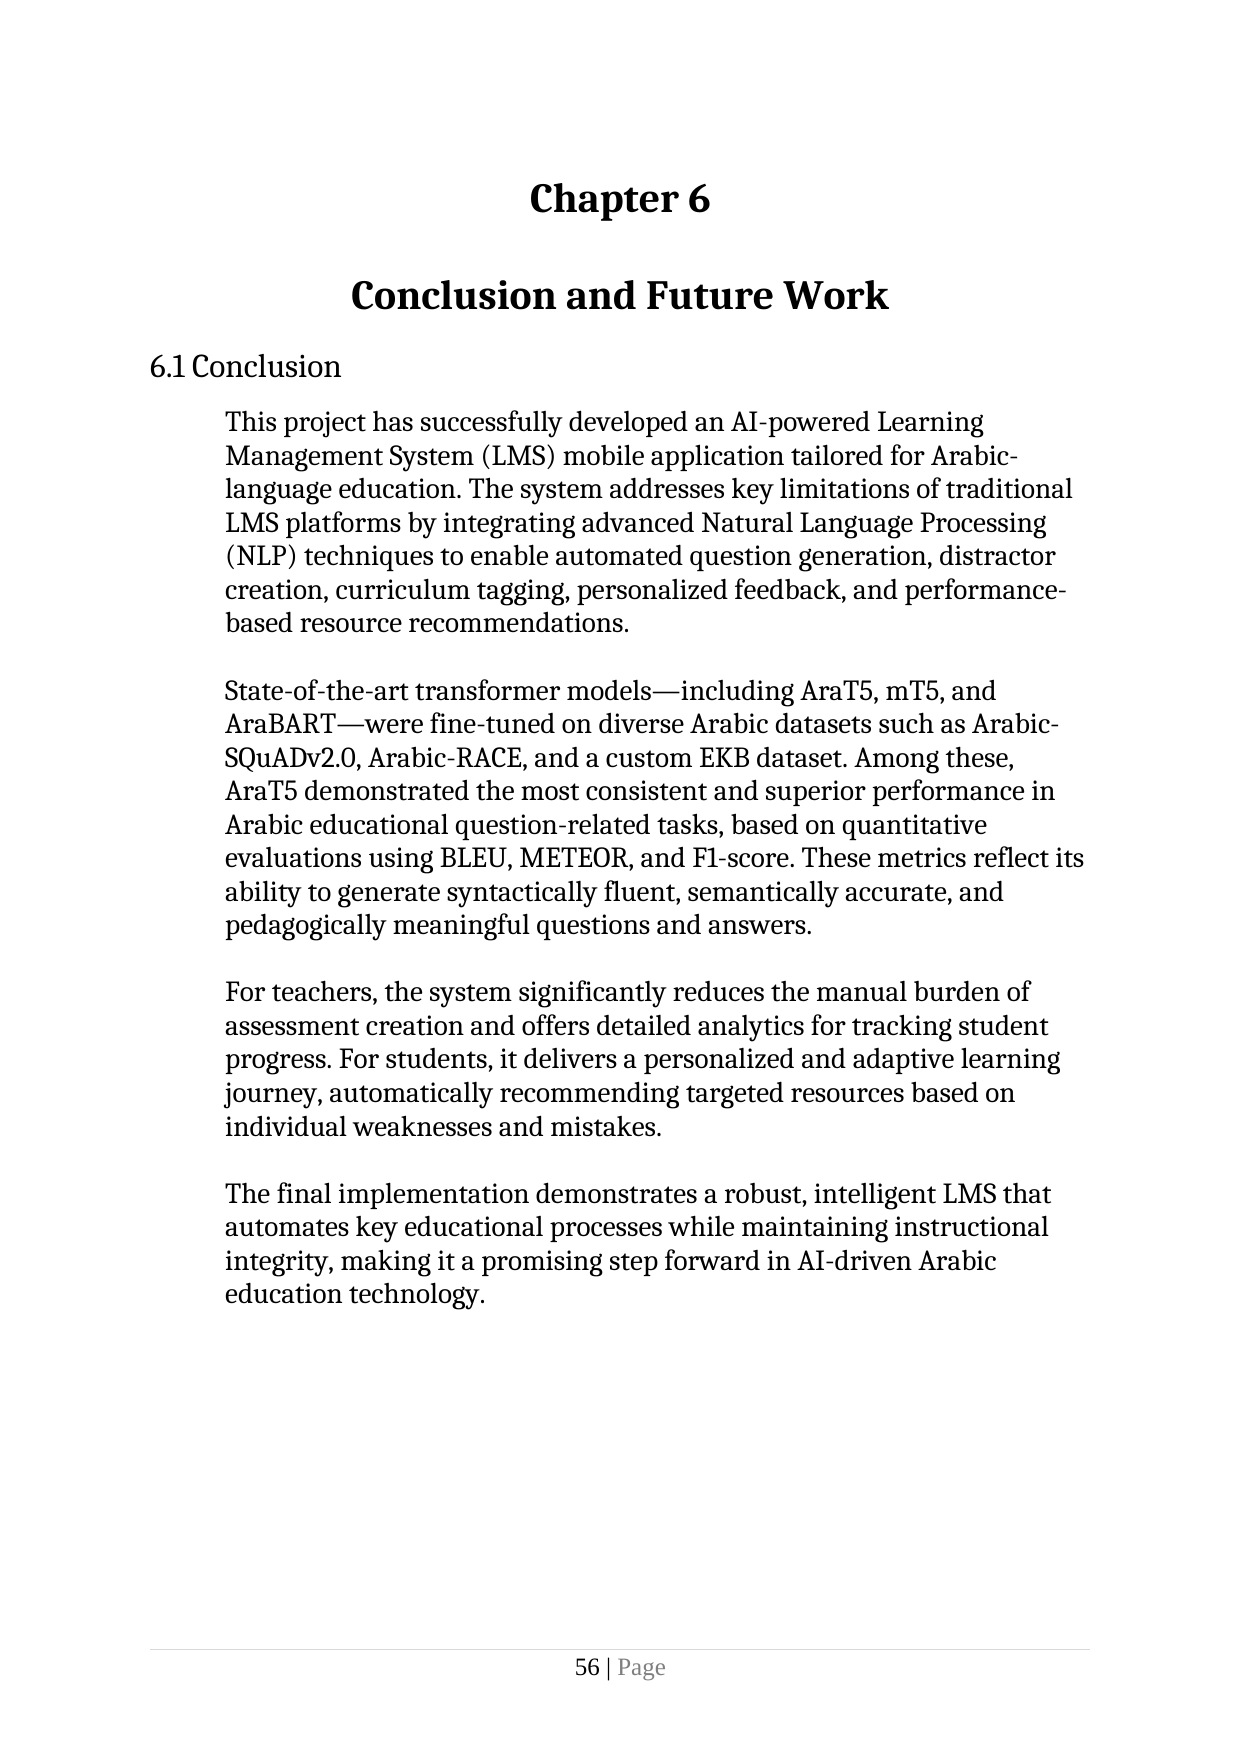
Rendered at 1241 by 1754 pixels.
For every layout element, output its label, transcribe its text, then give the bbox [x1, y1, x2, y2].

text This project has successfully developed an AI-powered Learning Management System (LMS) mobile application tailored for Arabic-language education. The system addresses key limitations of traditional LMS platforms by integrating advanced Natural Language Processing (NLP) techniques to enable automated question generation, distractor creation, curriculum tagging, personalized feedback, and performance-based resource recommendations. [225, 405, 1090, 640]
subtitle 6.1 Conclusion [150, 348, 1090, 386]
subtitle Conclusion and Future Work [150, 272, 1090, 320]
subtitle Chapter 6 [150, 175, 1090, 223]
text State-of-the-art transformer models—including AraT5, mT5, and AraBART—were fine-tuned on diverse Arabic datasets such as Arabic-SQuADv2.0, Arabic-RACE, and a custom EKB dataset. Among these, AraT5 demonstrated the most consistent and superior performance in Arabic educational question-related tasks, based on quantitative evaluations using BLEU, METEOR, and F1-score. These metrics reflect its ability to generate syntactically fluent, semantically accurate, and pedagogically meaningful questions and answers. [225, 674, 1090, 942]
text The final implementation demonstrates a robust, intelligent LMS that automates key educational processes while maintaining instructional integrity, making it a promising step forward in AI-driven Arabic education technology. [225, 1177, 1090, 1311]
text For teachers, the system significantly reduces the manual burden of assessment creation and offers detailed analytics for tracking student progress. For students, it delivers a personalized and adaptive learning journey, automatically recommending targeted resources based on individual weaknesses and mistakes. [225, 976, 1090, 1143]
